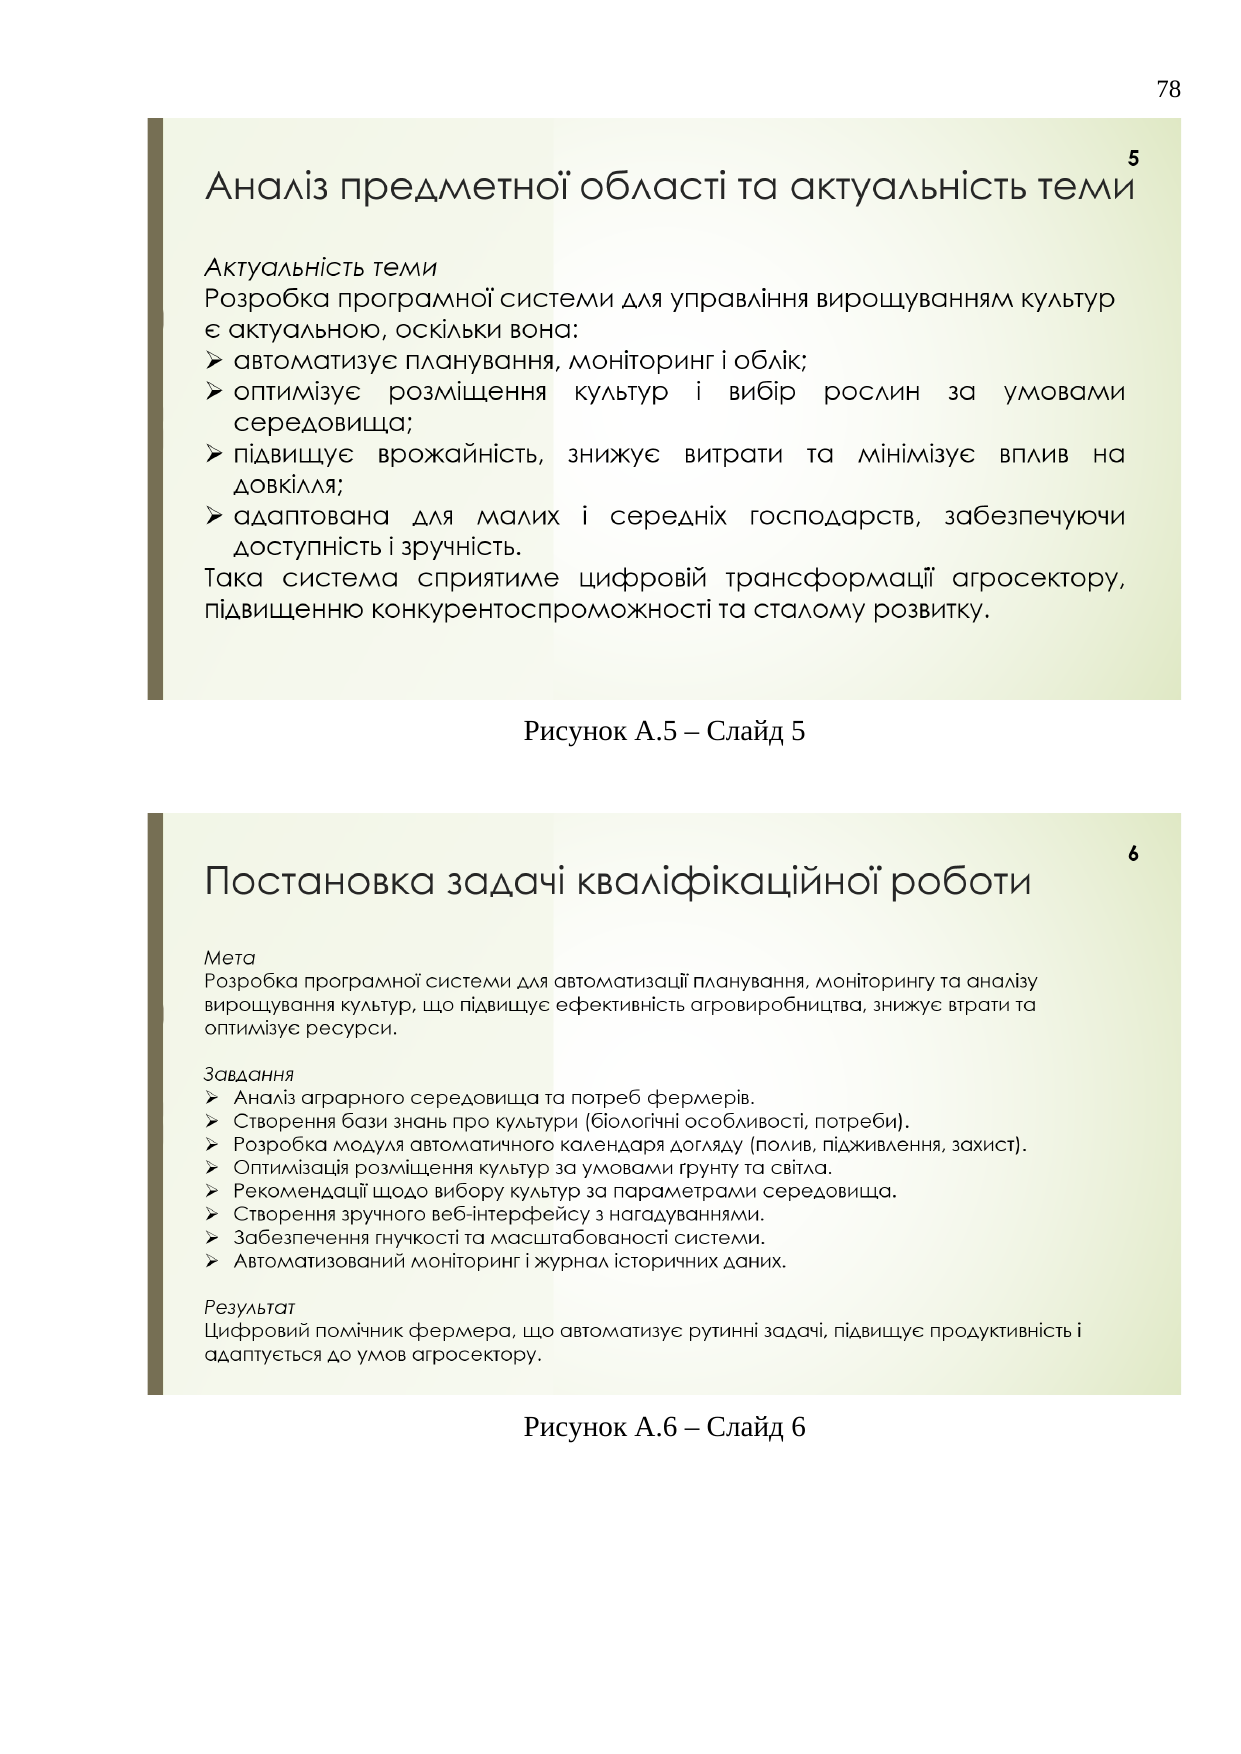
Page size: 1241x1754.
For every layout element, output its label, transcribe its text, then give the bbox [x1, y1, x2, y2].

text Рисунок А.6 – Слайд 6 [148, 1409, 1181, 1442]
picture [147, 118, 1182, 700]
text Рисунок А.5 – Слайд 5 [148, 713, 1181, 747]
picture [147, 813, 1182, 1395]
